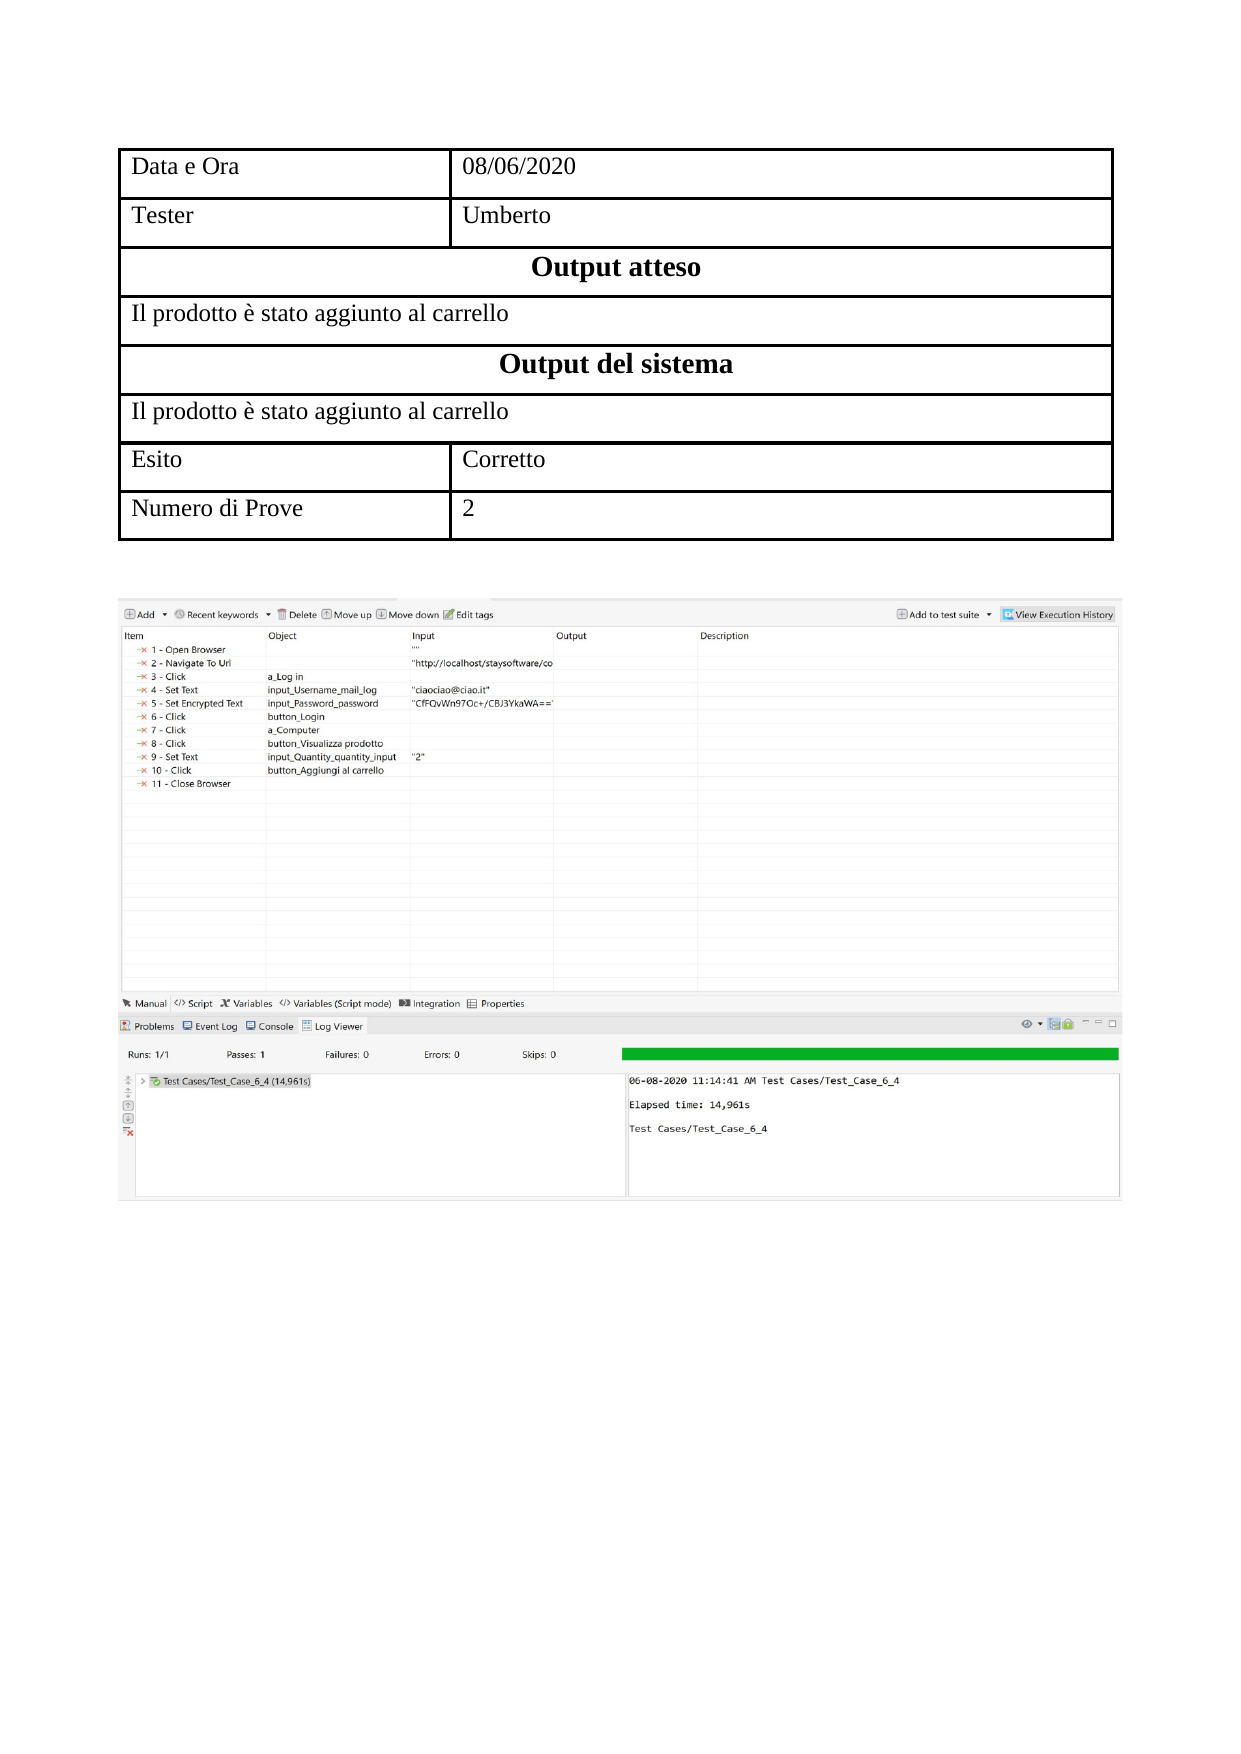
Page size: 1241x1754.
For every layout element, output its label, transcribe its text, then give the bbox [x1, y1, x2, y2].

picture [118, 598, 1123, 1201]
table_cell Esito [121, 445, 449, 490]
table_cell Il prodotto è stato aggiunto al carrello [121, 396, 1111, 441]
table_cell Tester [121, 200, 449, 246]
table_cell Output del sistema [121, 347, 1111, 393]
table_cell Corretto [452, 445, 1111, 490]
table_cell Numero di Prove [121, 493, 449, 538]
table_cell Output atteso [121, 249, 1111, 295]
table_cell Il prodotto è stato aggiunto al carrello [121, 298, 1111, 343]
table_cell 08/06/2020 [452, 151, 1111, 197]
table_cell Data e Ora [121, 151, 449, 197]
table_cell Umberto [452, 200, 1111, 246]
table_cell 2 [452, 493, 1111, 538]
